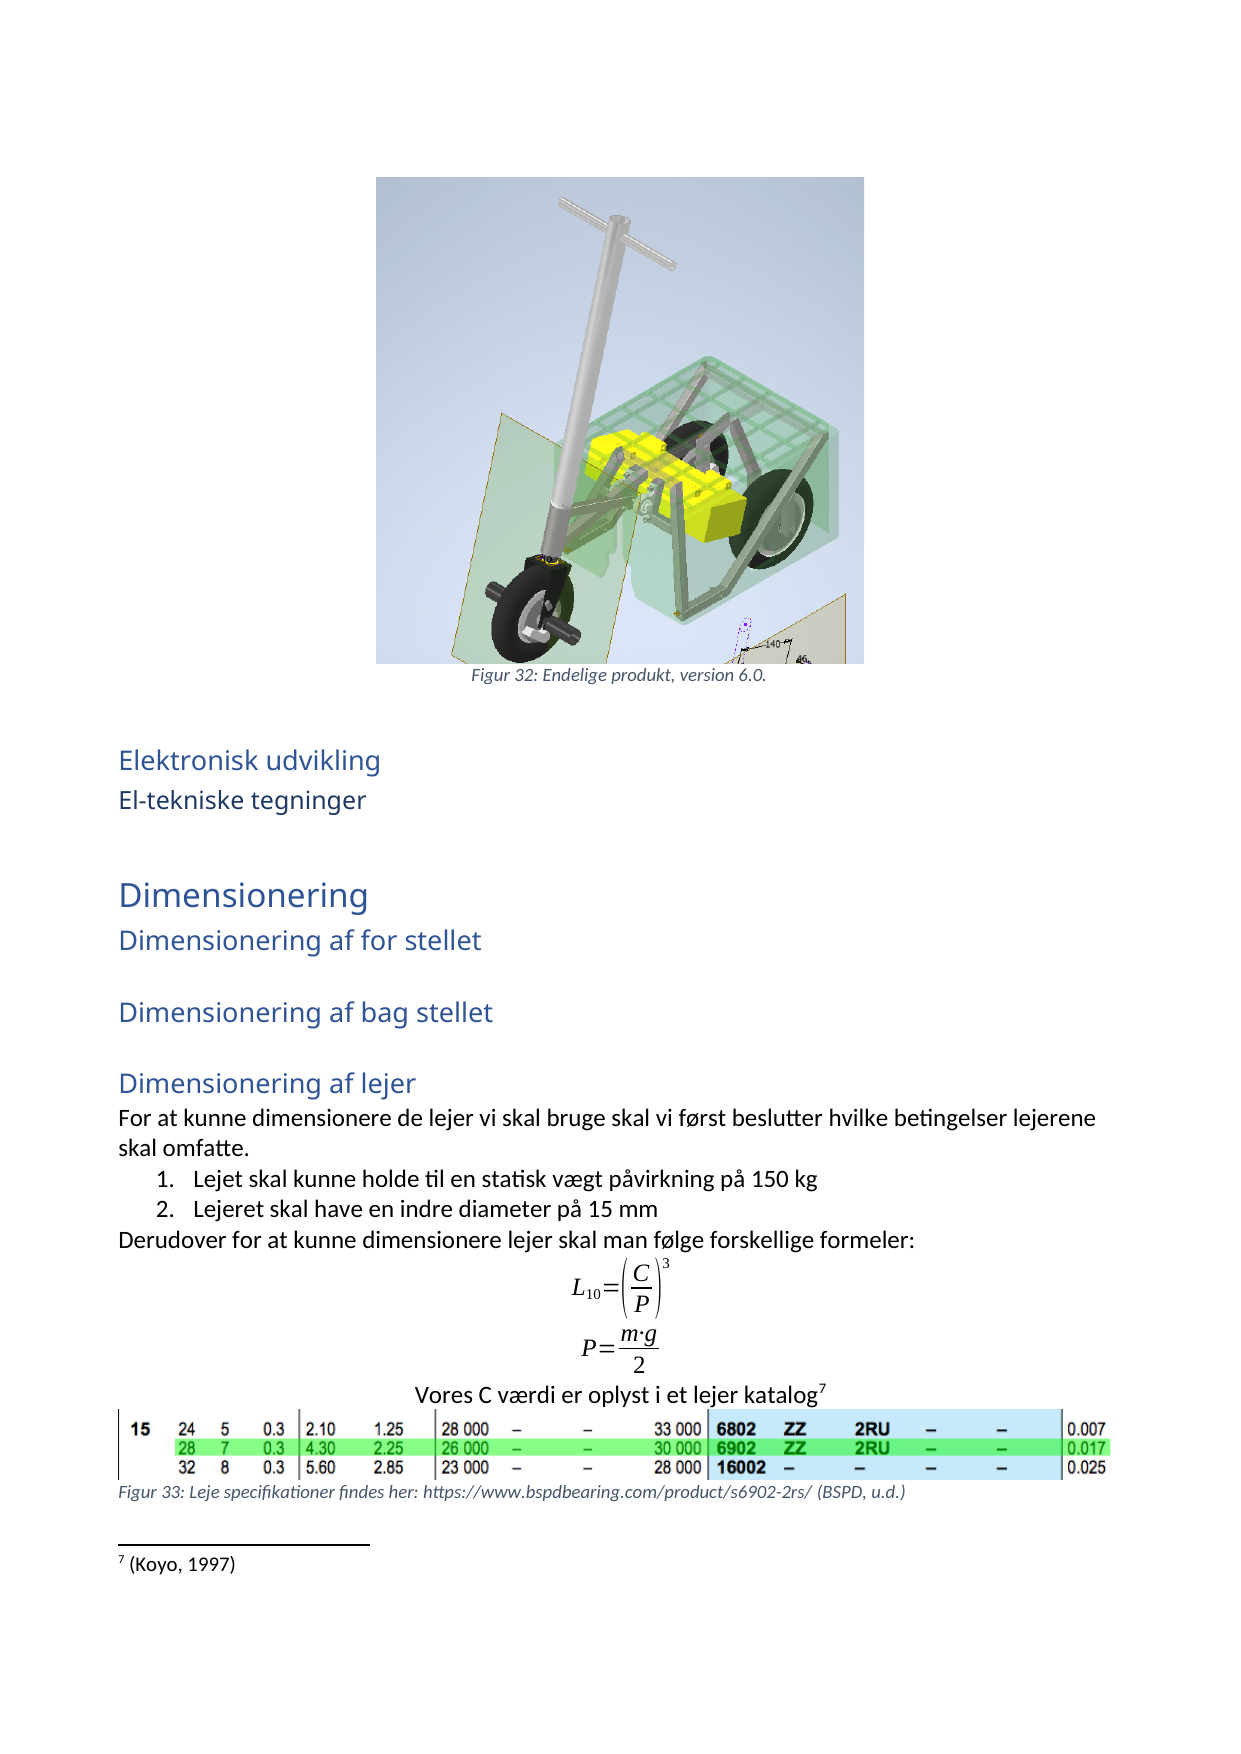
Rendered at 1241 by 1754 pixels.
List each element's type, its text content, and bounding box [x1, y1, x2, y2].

subtitle El-tekniske tegninger [118, 783, 1122, 817]
list Lejeret skal have en indre diameter på 15 mm [156, 1193, 1122, 1224]
picture [376, 177, 865, 664]
list Lejet skal kunne holde til en statisk vægt påvirkning på 150 kg [156, 1163, 1122, 1193]
subtitle Dimensionering af for stellet [118, 922, 1122, 959]
subtitle Elektronisk udvikling [118, 742, 1122, 778]
text For at kunne dimensionere de lejer vi skal bruge skal vi først beslutter hvilke betingelser lejerene skal omfatte. [118, 1102, 1122, 1163]
subtitle Dimensionering [118, 872, 1122, 918]
picture [118, 1409, 1123, 1480]
subtitle Dimensionering af bag stellet [118, 993, 1122, 1030]
subtitle Dimensionering af lejer [118, 1065, 1122, 1102]
text Vores C værdi er oplyst i et lejer katalog [118, 1379, 1122, 1409]
text Figur : Leje specifikationer findes her: https://www.bspdbearing.com/product/s6902-2rs/ [118, 1480, 1122, 1503]
text Derudover for at kunne dimensionere lejer skal man følge forskellige formeler: [118, 1224, 1122, 1254]
